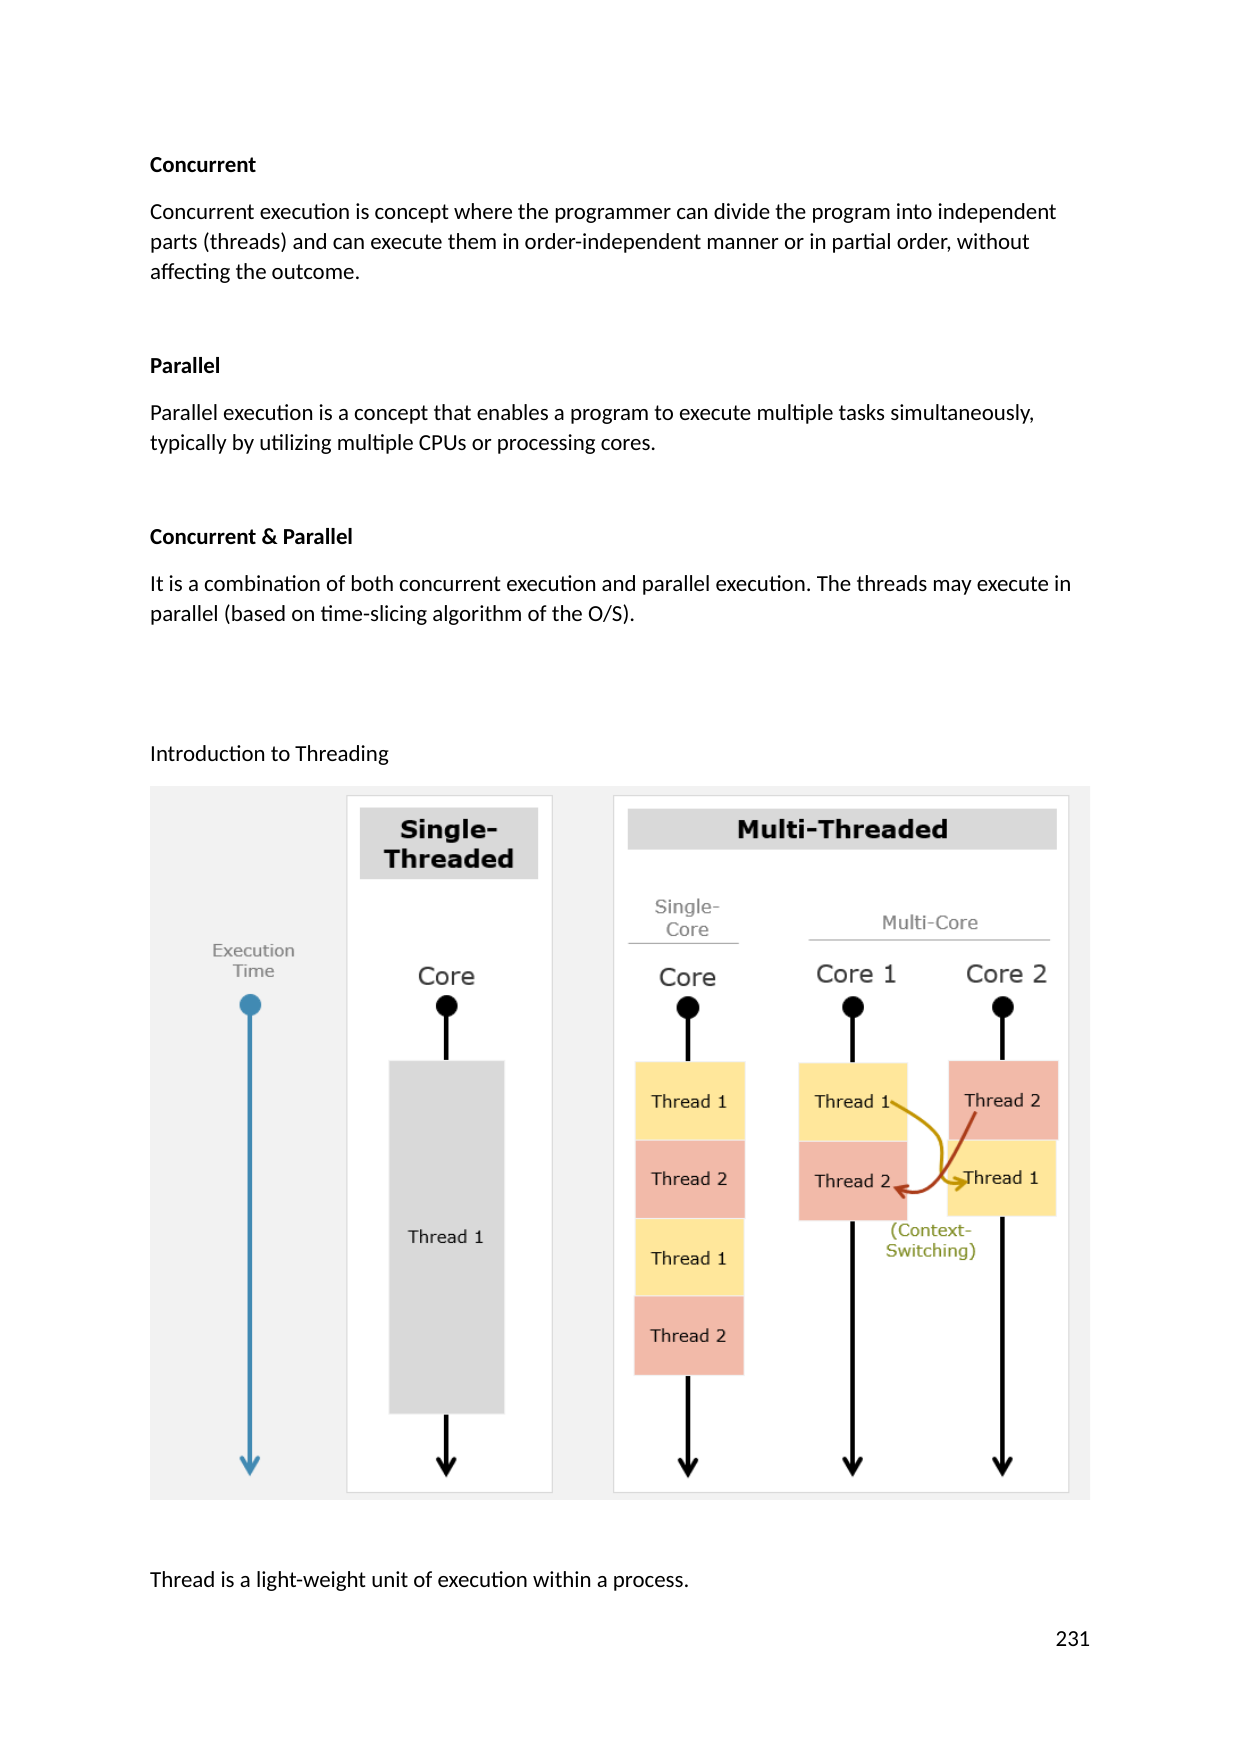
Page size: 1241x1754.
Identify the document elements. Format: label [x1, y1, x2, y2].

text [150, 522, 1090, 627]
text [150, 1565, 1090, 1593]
picture [150, 786, 1091, 1500]
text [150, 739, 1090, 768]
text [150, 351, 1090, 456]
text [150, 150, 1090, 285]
